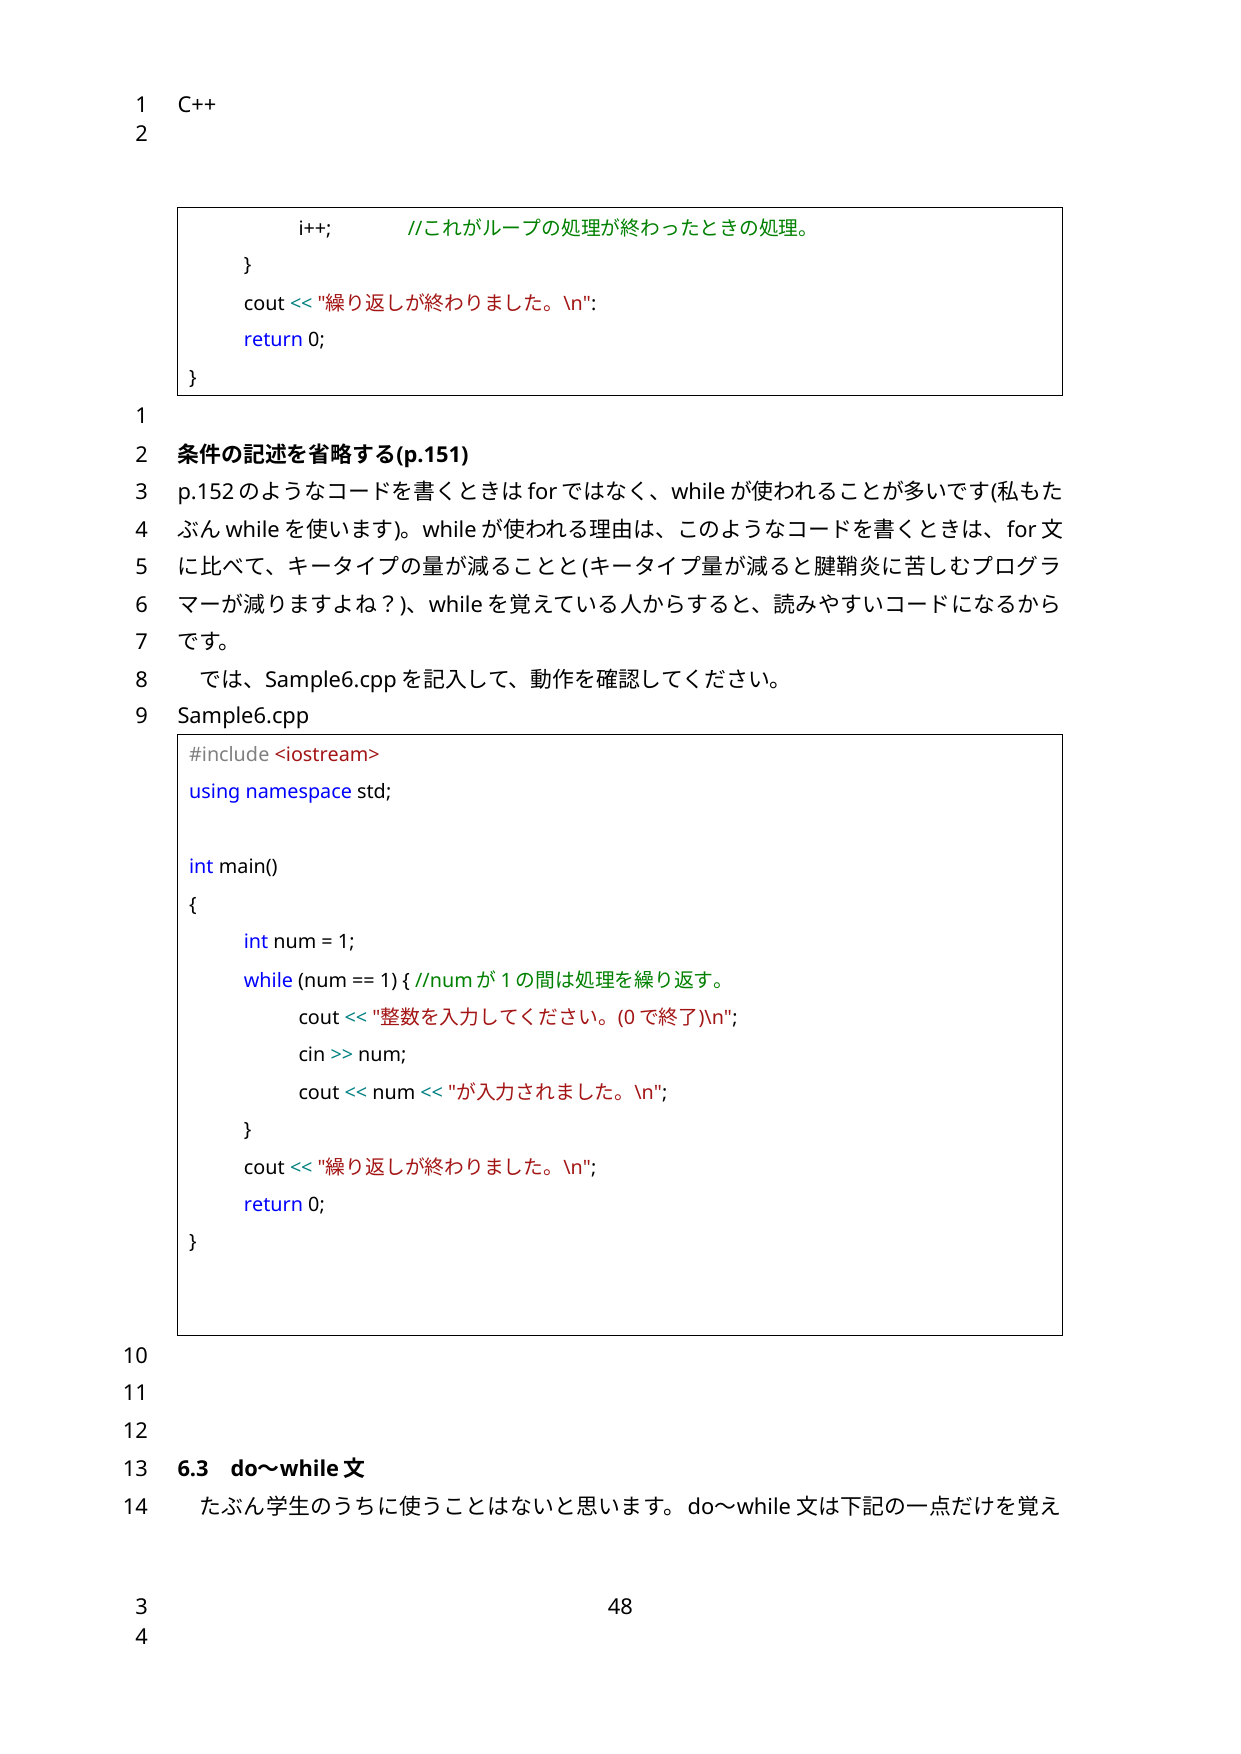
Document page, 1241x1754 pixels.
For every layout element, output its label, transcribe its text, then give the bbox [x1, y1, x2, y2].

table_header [178, 208, 1062, 395]
text p.152のようなコードを書くときはforではなく、whileが使われることが多いです(私もたぶんwhileを使います)。whileが使われる理由は、このようなコードを書くときは、for文に比べて、キータイプの量が減ることと(キータイプ量が減ると腱鞘炎に苦しむプログラマーが減りますよね？)、whileを覚えている人からすると、読みやすいコードになるからです。 [177, 471, 1063, 659]
table_header #include <iostream> using namespace std; int main() { int num = 1; while (num == 1) { //numが1の間は処理を繰り返す。 cout << "整数を入力してください。(0で終了)\n"; cin >> num; cout << num << "が入力されました。\n"; } cout << "繰り返しが終わりました。\n"; return 0; } [178, 735, 1062, 1335]
text では、Sample6.cppを記入して、動作を確認してください。 [177, 659, 1063, 696]
subtitle 6.3 do～while文 [177, 1448, 1063, 1486]
text 条件の記述を省略する(p.151) [177, 434, 1063, 471]
text Sample6.cpp [177, 696, 1063, 734]
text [177, 1486, 1063, 1523]
